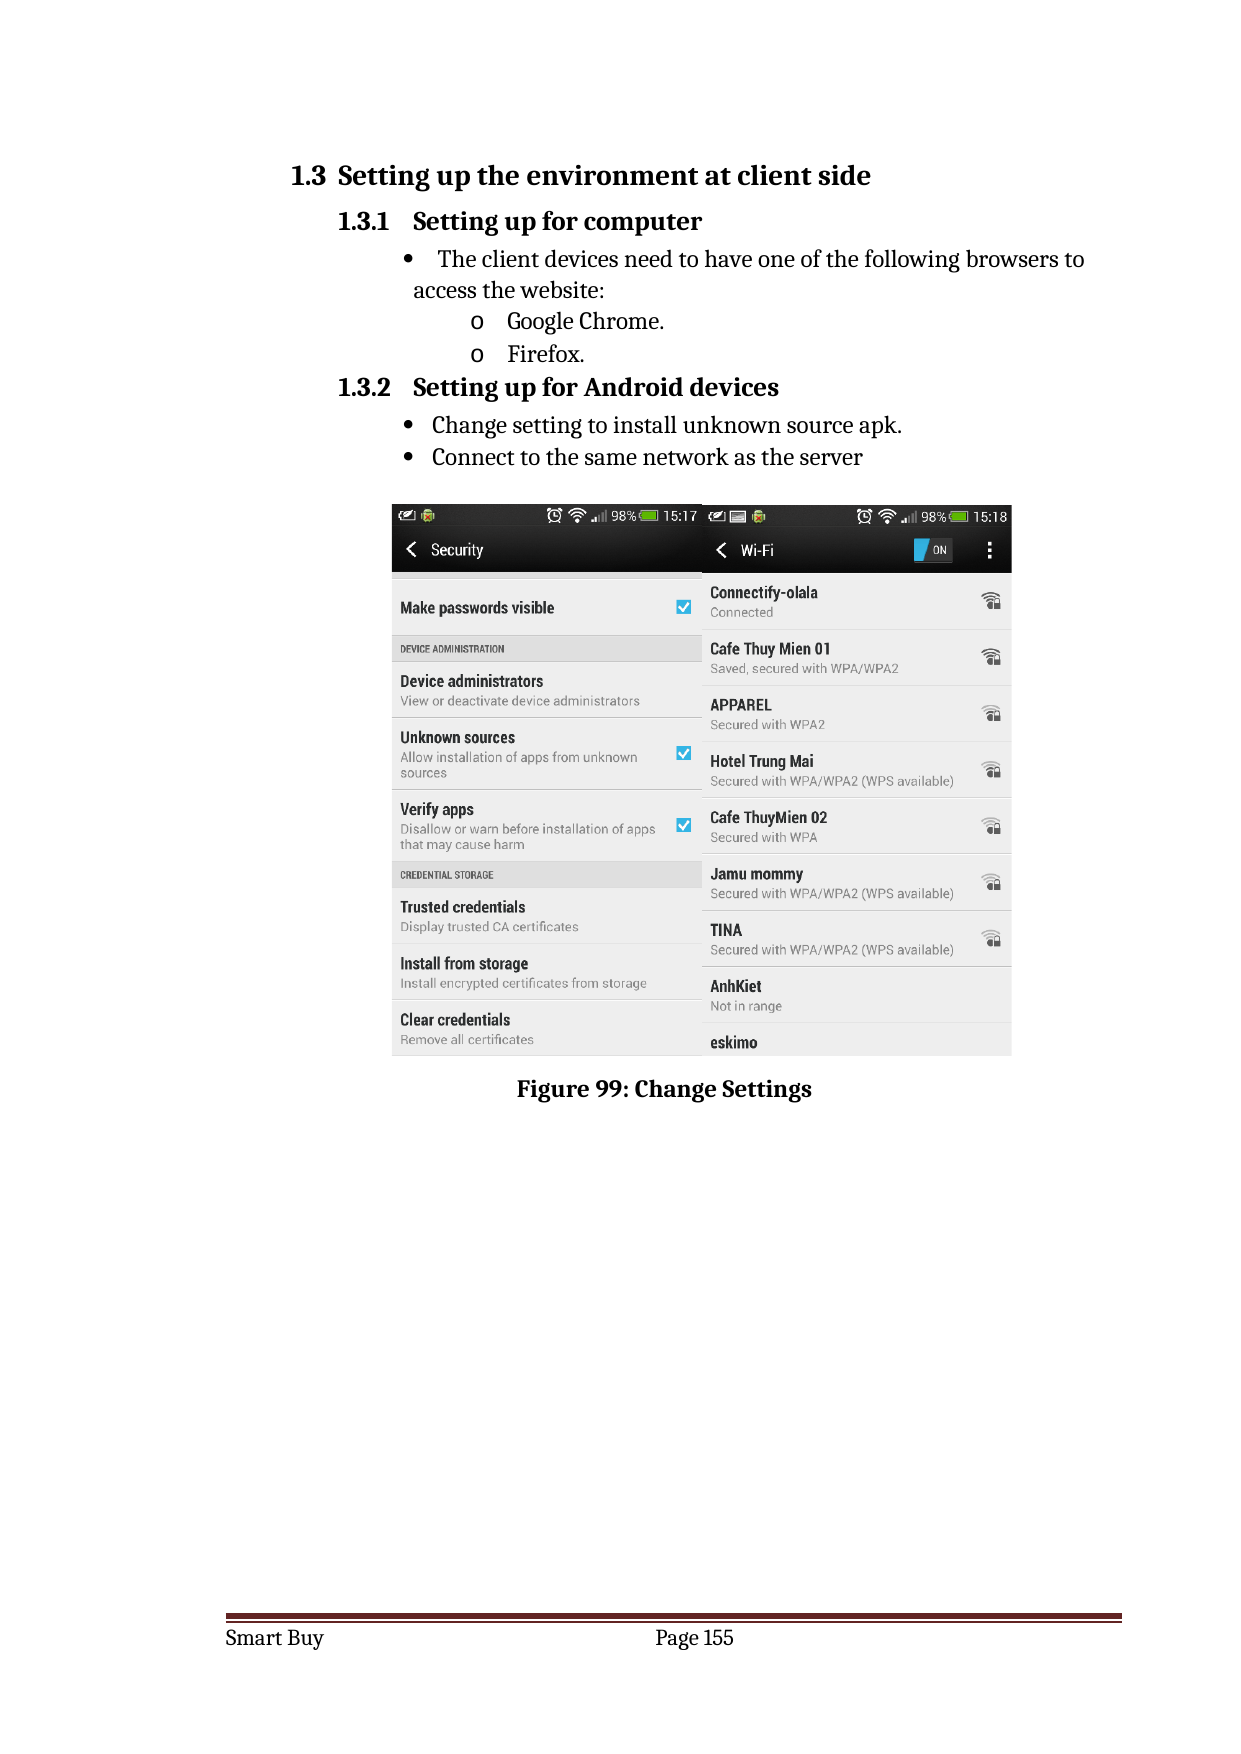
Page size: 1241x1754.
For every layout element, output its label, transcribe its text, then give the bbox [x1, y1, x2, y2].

list Connect to the same network as the server [404, 442, 1122, 471]
text Figure 99: Change Settings [207, 1074, 1122, 1103]
subtitle Setting up for computer [338, 206, 1122, 237]
subtitle Setting up the environment at client side [291, 159, 1122, 193]
subtitle Setting up for Android devices [338, 372, 1122, 403]
list Firefox. [469, 339, 1122, 369]
list The client devices need to have one of the following browsers to access the website: [404, 245, 1122, 305]
list Google Chrome. [469, 307, 1122, 337]
list Change setting to install unknown source apk. [404, 411, 1122, 440]
picture [391, 504, 1012, 1056]
